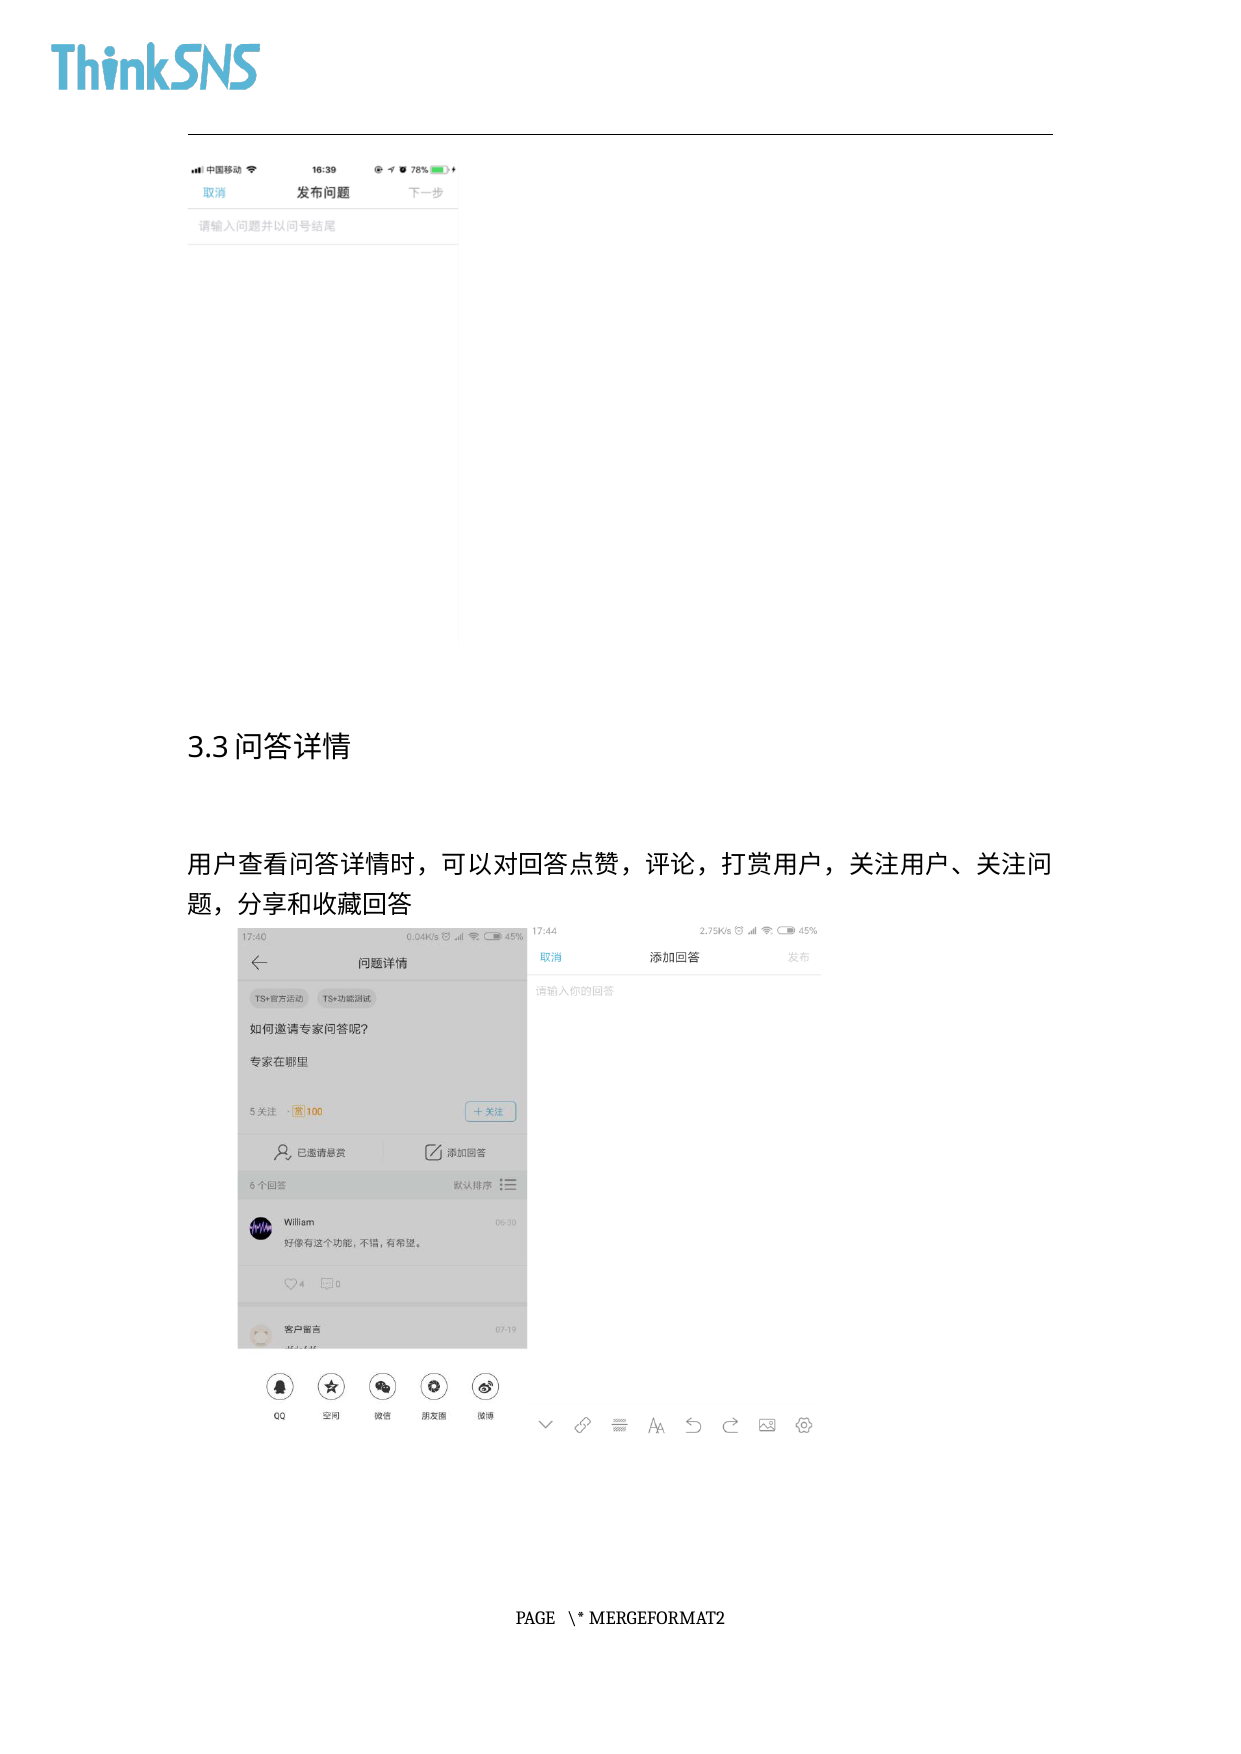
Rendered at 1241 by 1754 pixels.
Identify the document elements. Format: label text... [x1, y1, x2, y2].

picture [187, 162, 459, 644]
text 用户查看问答详情时，可以对回答点赞，评论，打赏用户，关注用户、关注问题，分享和收藏回答 [187, 843, 1053, 922]
subtitle 3.3问答详情 [187, 706, 1053, 785]
picture [43, 40, 269, 94]
picture [237, 922, 822, 1445]
